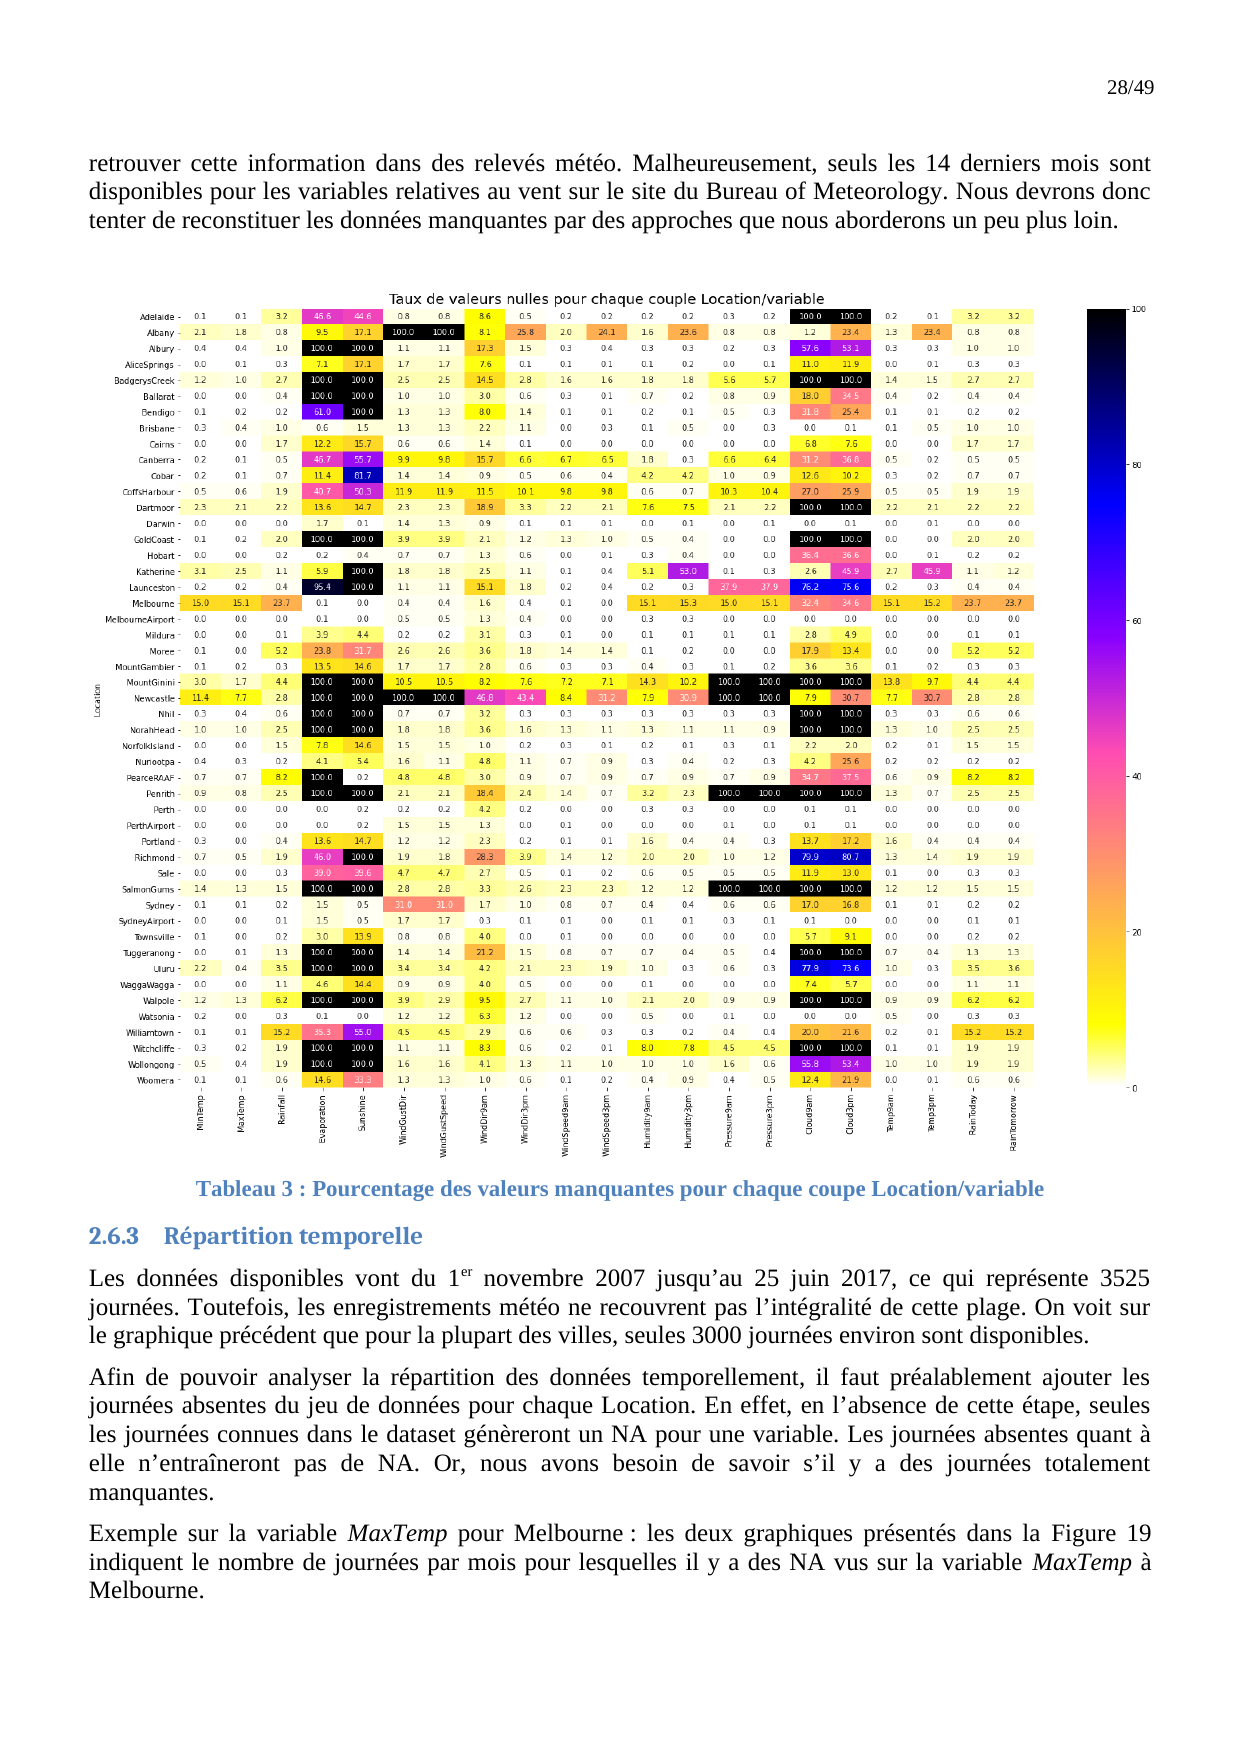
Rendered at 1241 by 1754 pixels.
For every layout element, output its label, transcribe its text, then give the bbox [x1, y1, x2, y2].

text Les données disponibles vont du 1er novembre 2007 jusqu’au 25 juin 2017, ce qui représente 3525 journées. Toutefois, les enregistrements météo ne recouvrent pas l’intégralité de cette plage. On voit sur le graphique précédent que pour la plupart des villes, seules 3000 journées environ sont disponibles. [89, 1263, 1152, 1349]
picture [88, 287, 1152, 1162]
text Afin de pouvoir analyser la répartition des données temporellement, il faut préalablement ajouter les journées absentes du jeu de données pour chaque Location. En effet, en l’absence de cette étape, seules les journées connues dans le dataset génèreront un NA pour une variable. Les journées absentes quant à elle n’entraîneront pas de NA. Or, nous avons besoin de savoir s’il y a des journées totalement manquantes. [89, 1362, 1152, 1506]
text Exemple sur la variable MaxTemp pour Melbourne : les deux graphiques présentés dans la Figure 19 indiquent le nombre de journées par mois pour lesquelles il y a des NA vus sur la variable MaxTemp à Melbourne. [89, 1518, 1152, 1604]
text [89, 148, 1152, 234]
subtitle Répartition temporelle [89, 1222, 1152, 1251]
